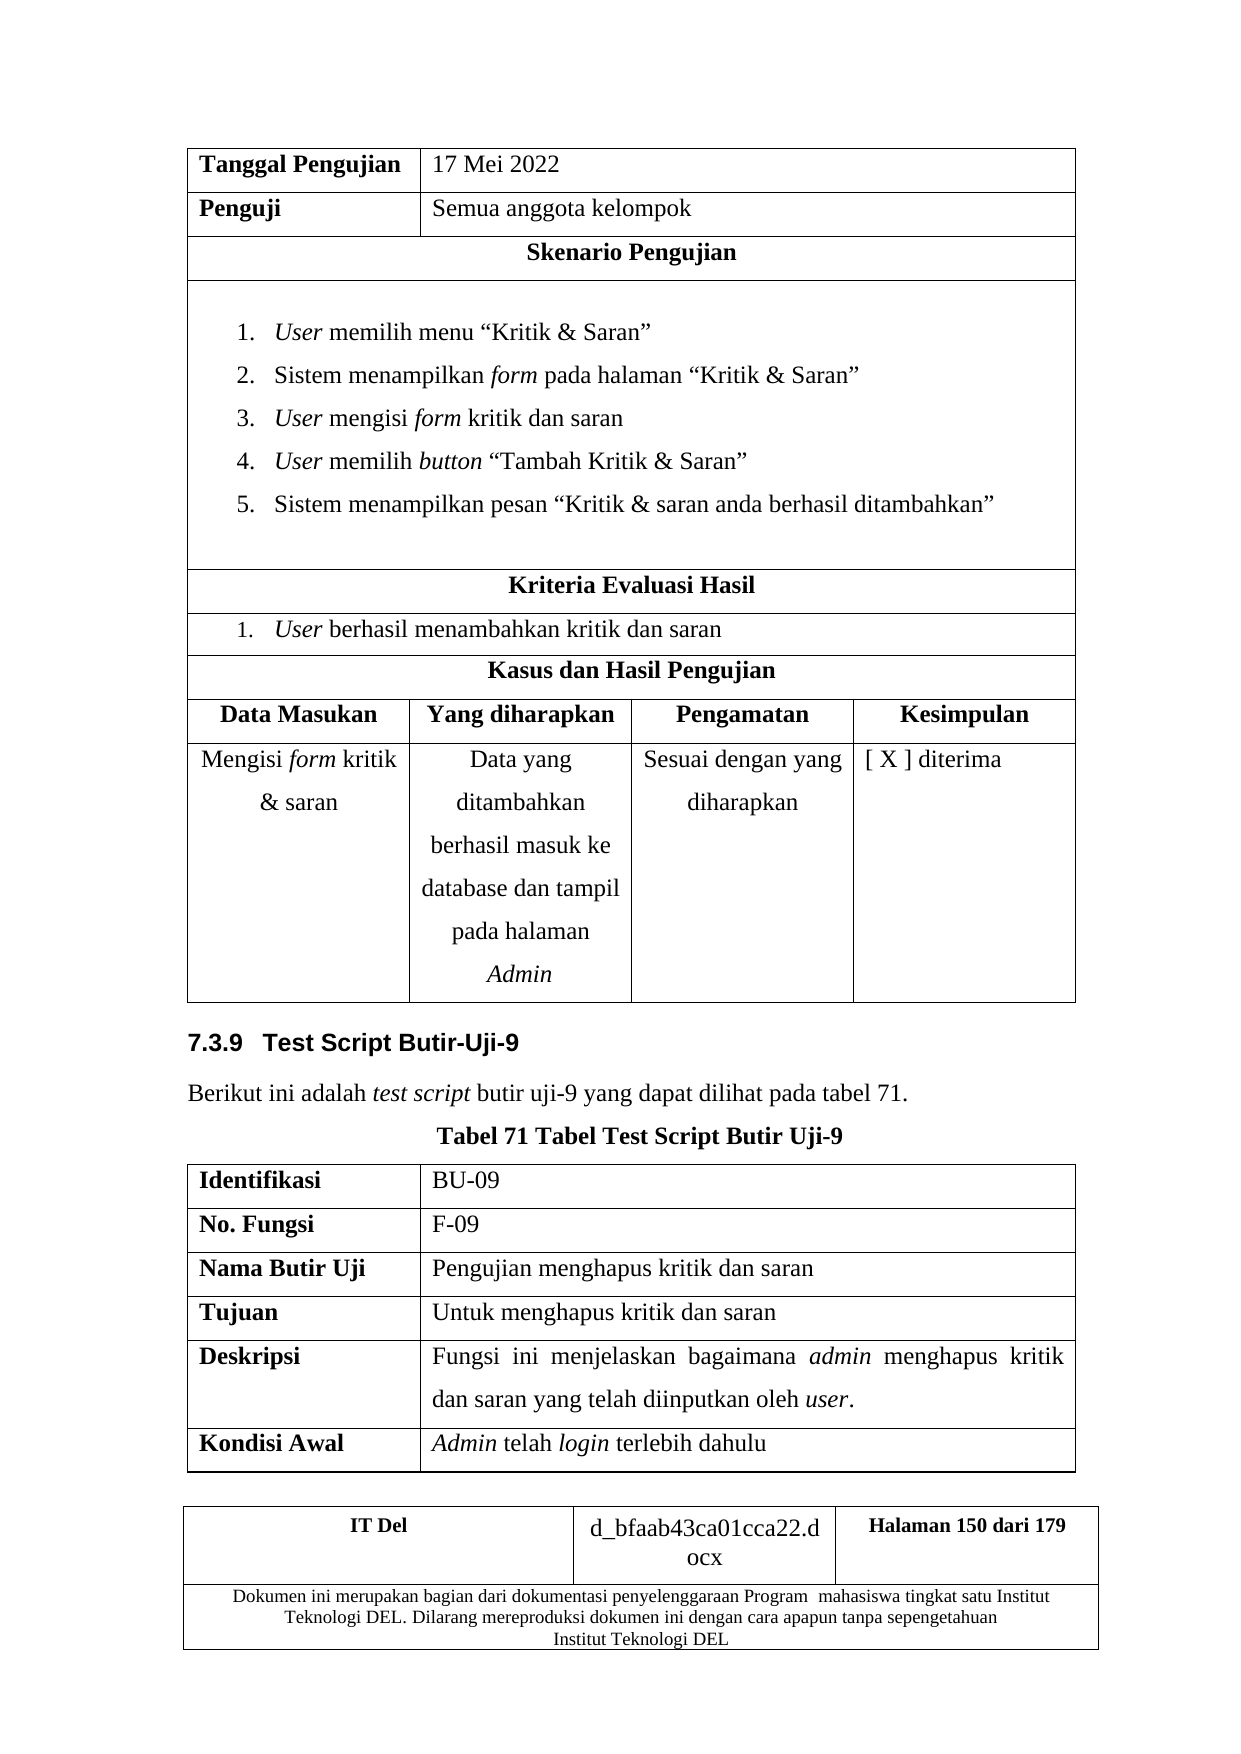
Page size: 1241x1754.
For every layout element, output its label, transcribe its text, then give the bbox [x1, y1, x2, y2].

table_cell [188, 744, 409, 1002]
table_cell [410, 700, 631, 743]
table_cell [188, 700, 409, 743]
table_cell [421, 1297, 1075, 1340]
text Berikut ini adalah test script butir uji-9 yang dapat dilihat pada tabel 71. [187, 1078, 1092, 1106]
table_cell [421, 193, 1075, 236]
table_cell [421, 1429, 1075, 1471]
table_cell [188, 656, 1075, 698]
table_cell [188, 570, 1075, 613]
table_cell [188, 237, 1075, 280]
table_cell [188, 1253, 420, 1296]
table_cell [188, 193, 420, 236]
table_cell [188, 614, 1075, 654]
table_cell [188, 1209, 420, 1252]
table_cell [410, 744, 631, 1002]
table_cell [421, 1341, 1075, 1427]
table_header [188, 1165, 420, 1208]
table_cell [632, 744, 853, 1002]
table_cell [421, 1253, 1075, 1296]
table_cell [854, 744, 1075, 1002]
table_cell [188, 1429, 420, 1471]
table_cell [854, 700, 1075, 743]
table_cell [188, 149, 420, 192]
subtitle Test Script Butir-Uji-9 [187, 1028, 1092, 1057]
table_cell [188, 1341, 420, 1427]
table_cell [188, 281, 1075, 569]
text Tabel 71 Tabel Test Script Butir Uji-9 [187, 1121, 1092, 1149]
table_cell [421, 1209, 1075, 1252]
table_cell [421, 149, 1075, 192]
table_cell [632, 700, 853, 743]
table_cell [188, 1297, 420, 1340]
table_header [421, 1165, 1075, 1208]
